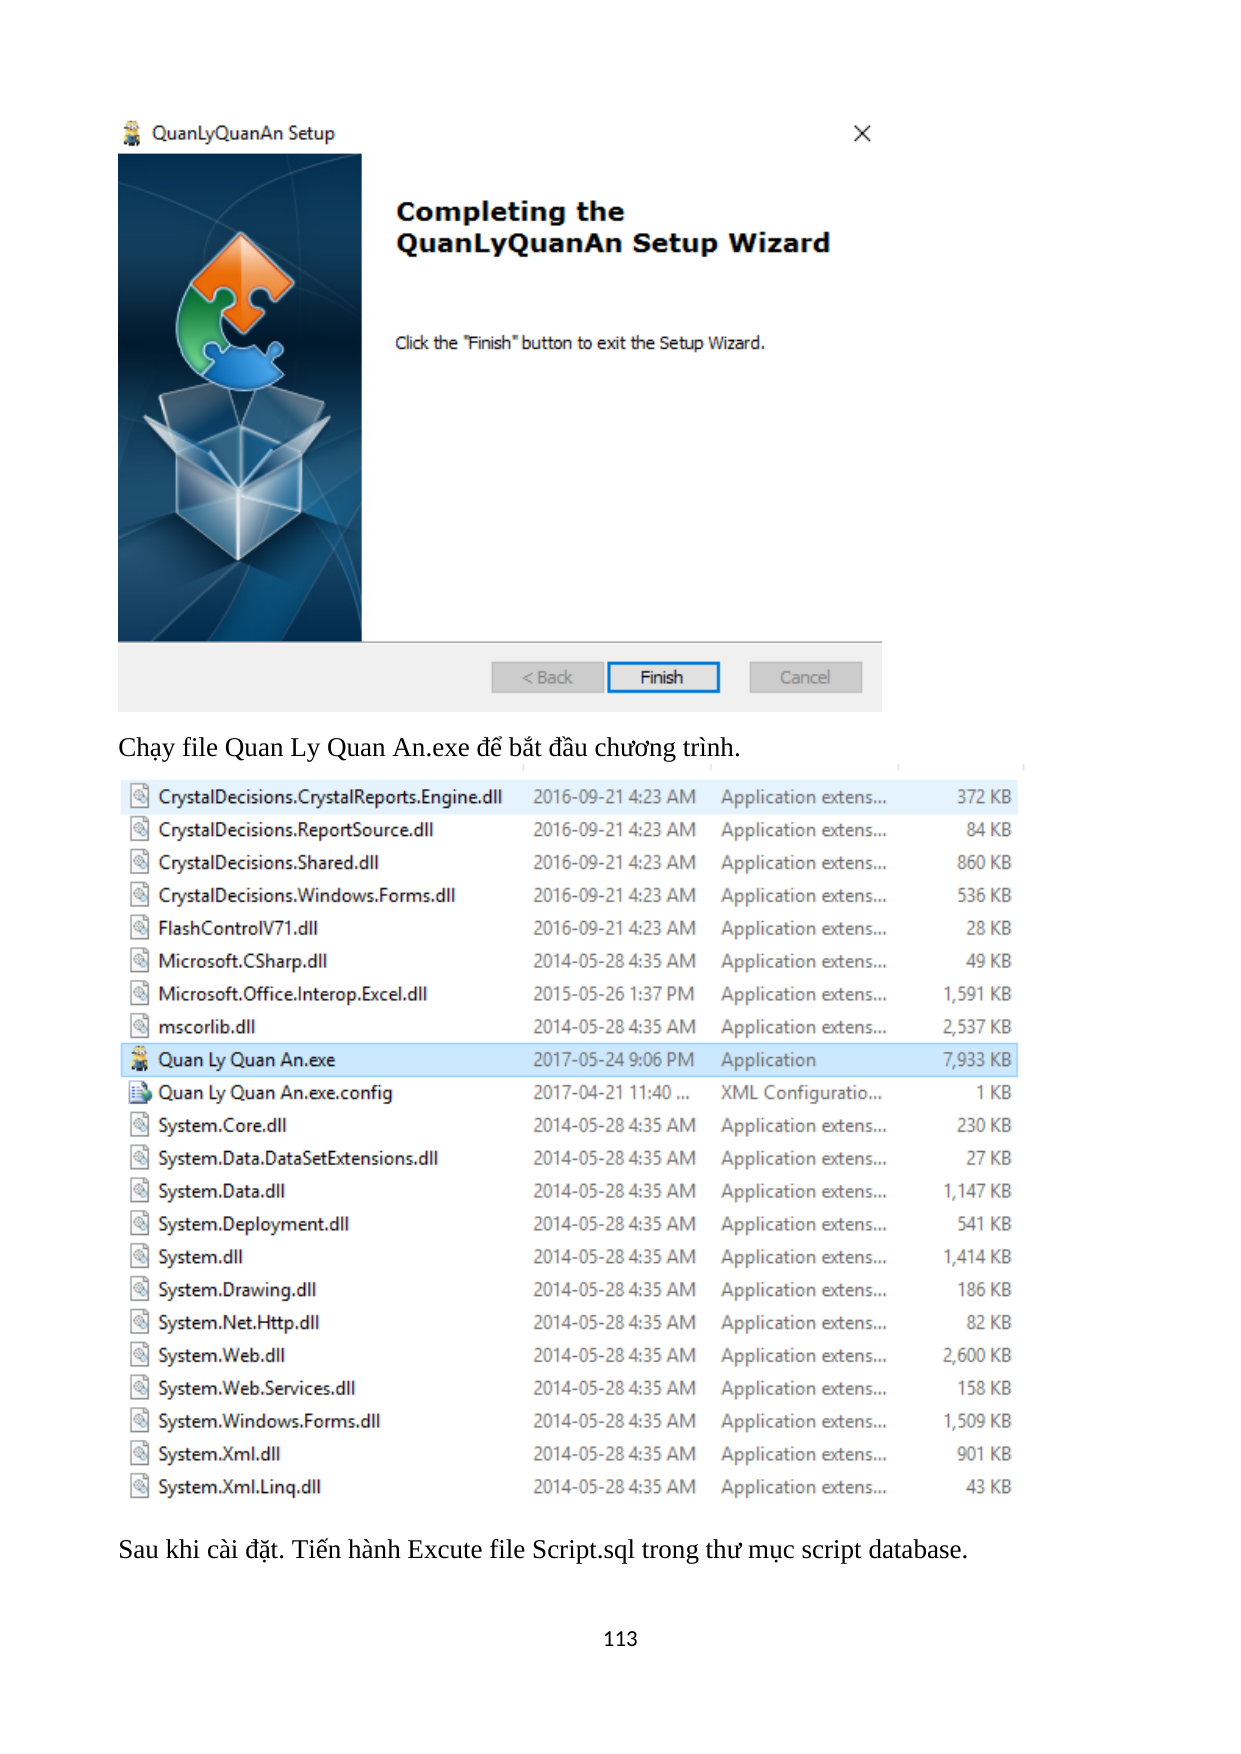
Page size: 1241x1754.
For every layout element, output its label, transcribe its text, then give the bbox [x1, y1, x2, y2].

text Sau khi cài đặt. Tiến hành Excute file Script.sql trong thư mục script database. [118, 1533, 1122, 1564]
picture [118, 764, 1073, 1514]
picture [118, 118, 883, 712]
